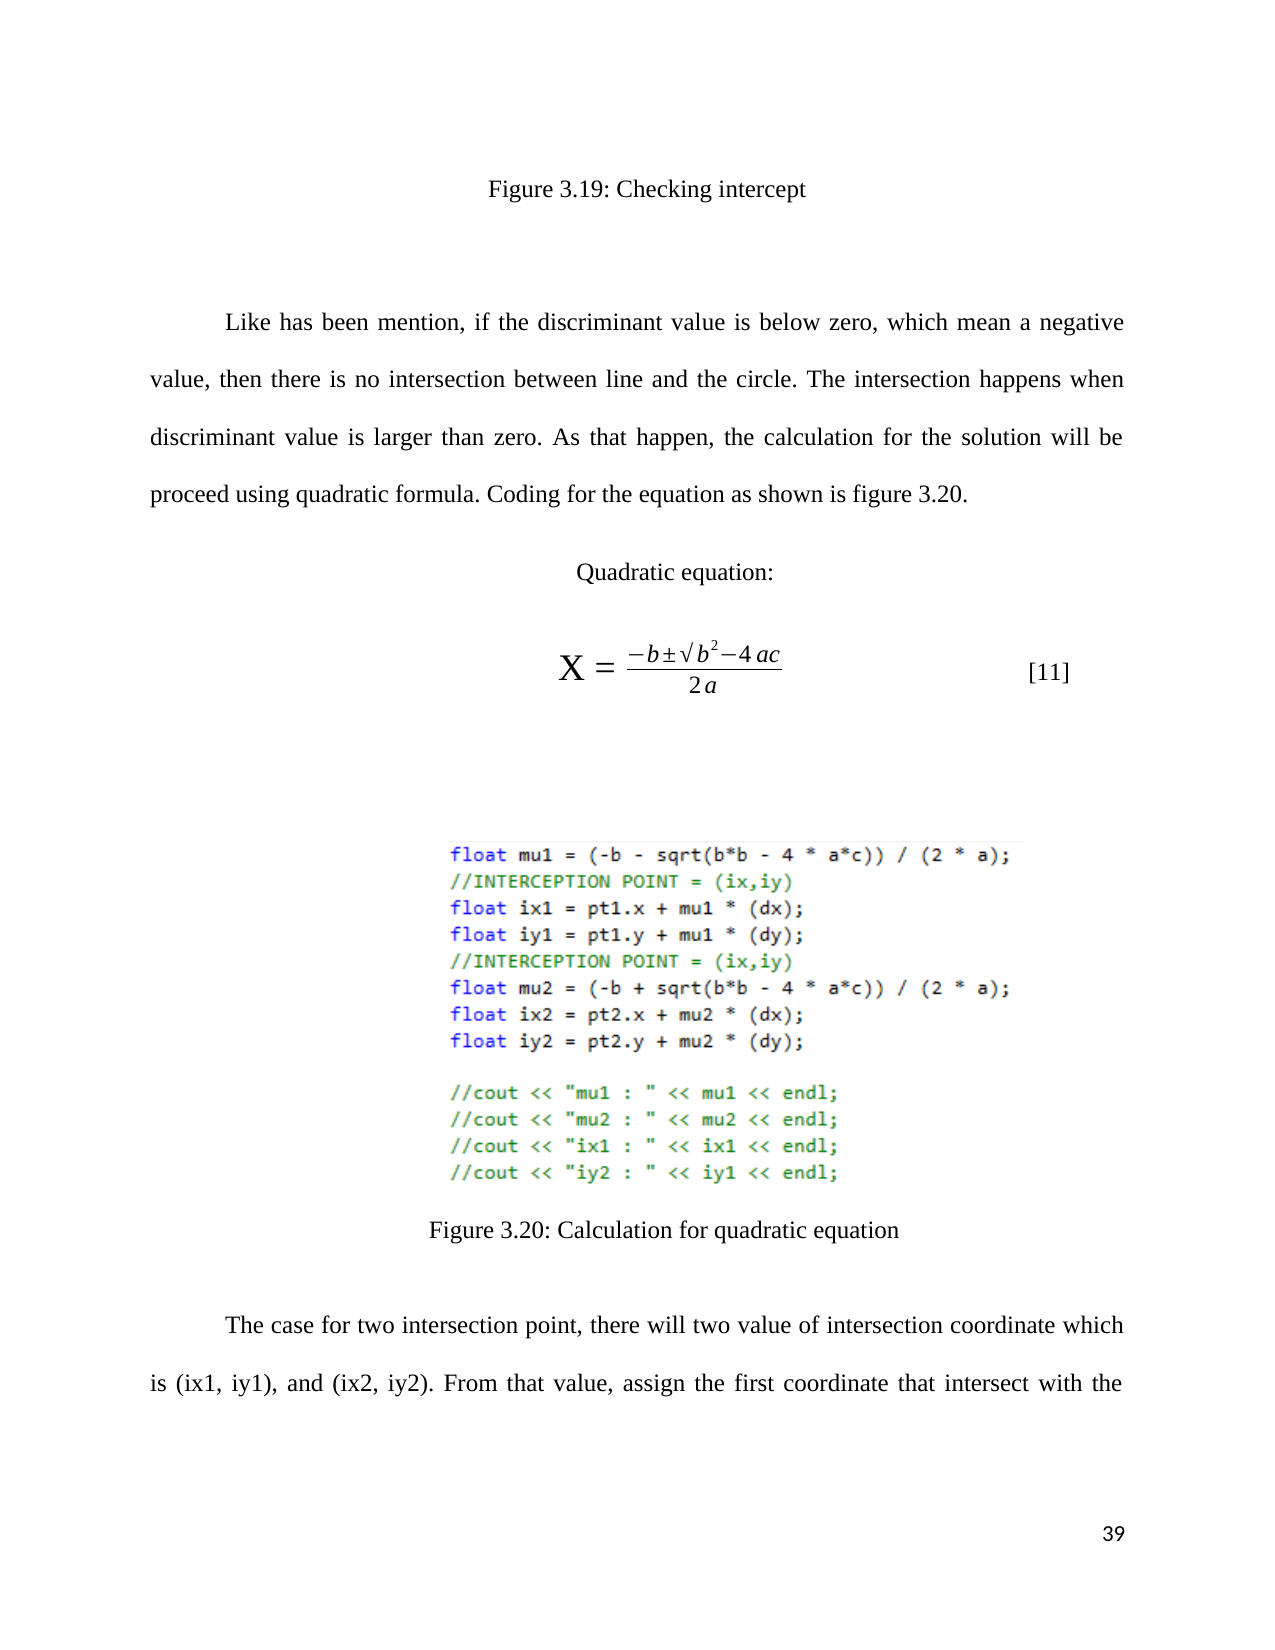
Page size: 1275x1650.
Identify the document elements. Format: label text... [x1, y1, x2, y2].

text X = [11] [150, 636, 1125, 698]
text Like has been mention, if the discriminant value is below zero, which mean a negative value, then there is no intersection between line and the circle. The intersection happens when discriminant value is larger than zero. As that happen, the calculation for the solution will be proceed using quadratic formula. Coding for the equation as shown is figure 3.20. [150, 307, 1125, 508]
text Quadratic equation: [150, 557, 1125, 586]
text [150, 1311, 1125, 1397]
picture [448, 841, 1024, 1190]
